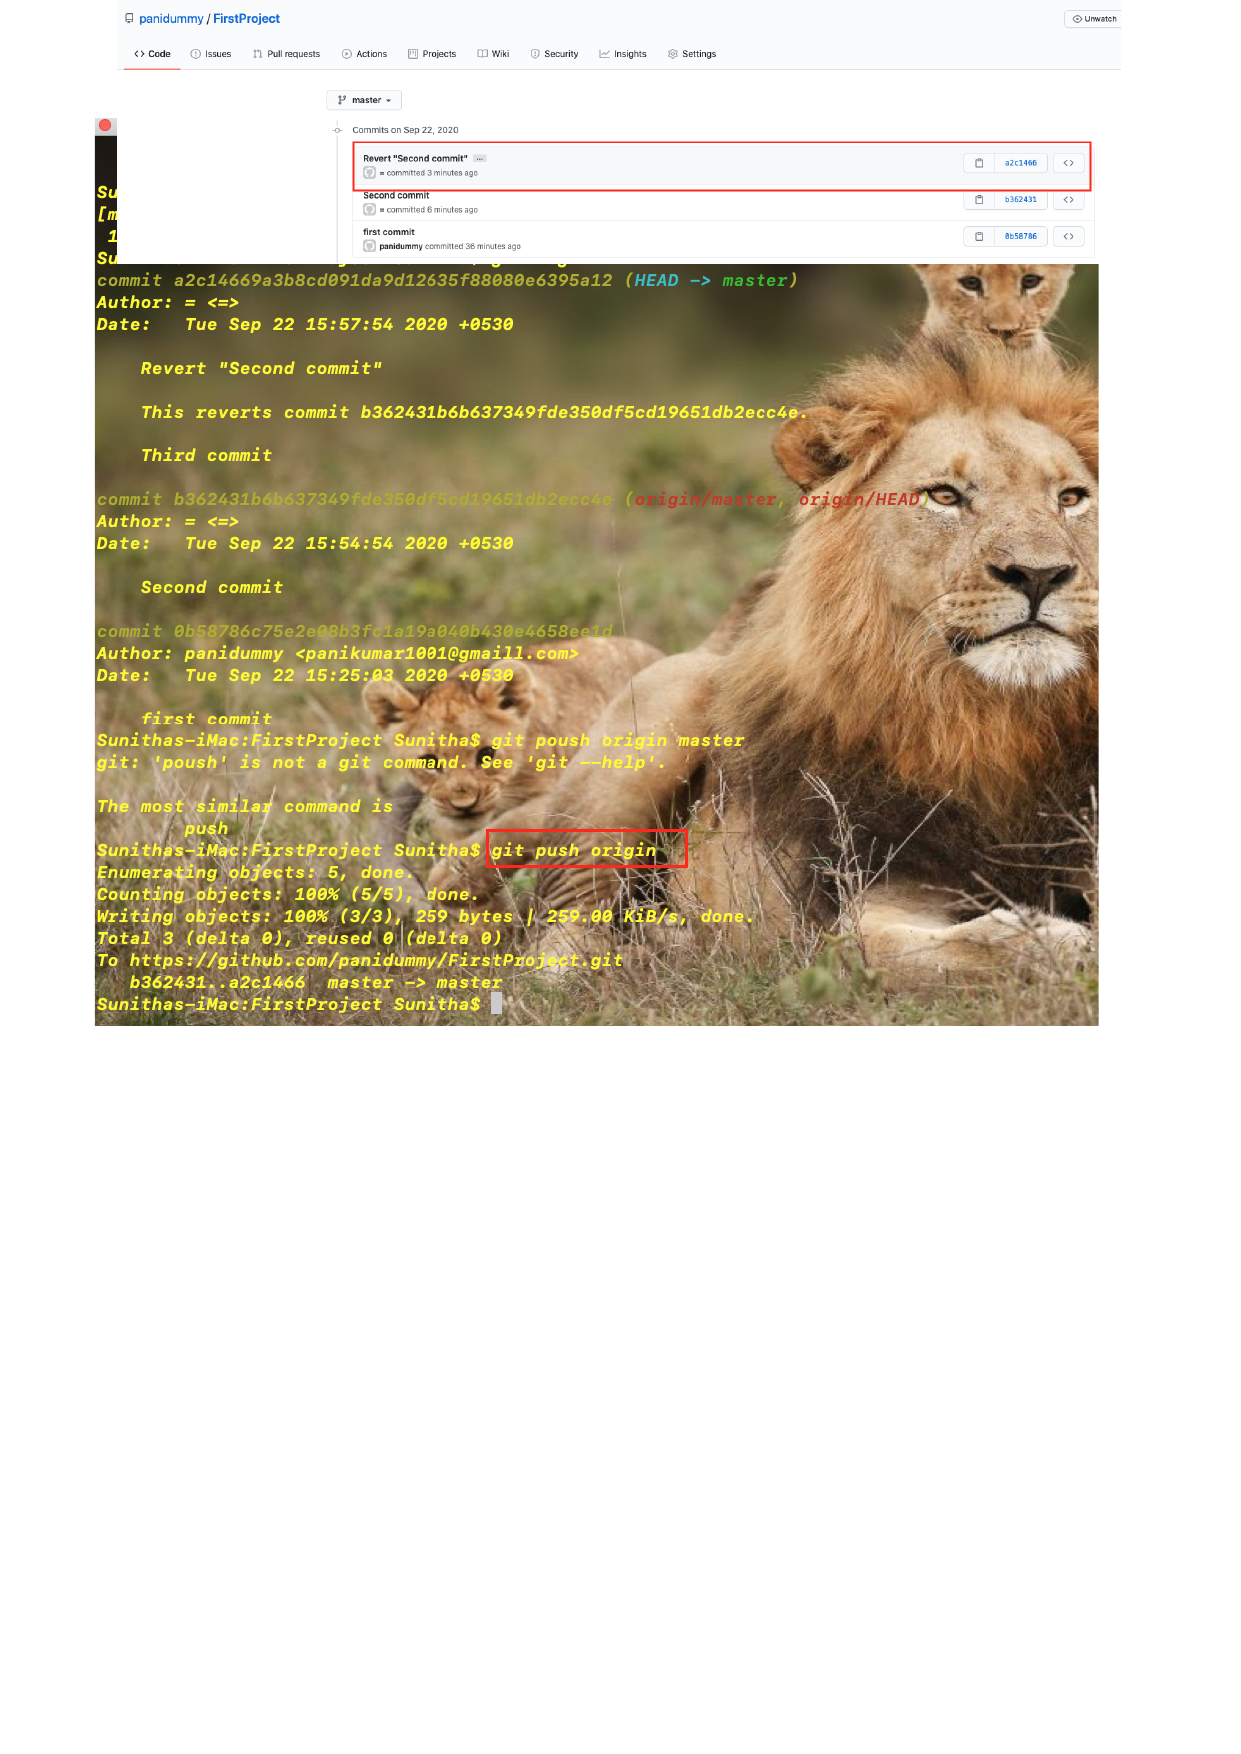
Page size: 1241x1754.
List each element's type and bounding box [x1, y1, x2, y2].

picture [94, 0, 1122, 1026]
